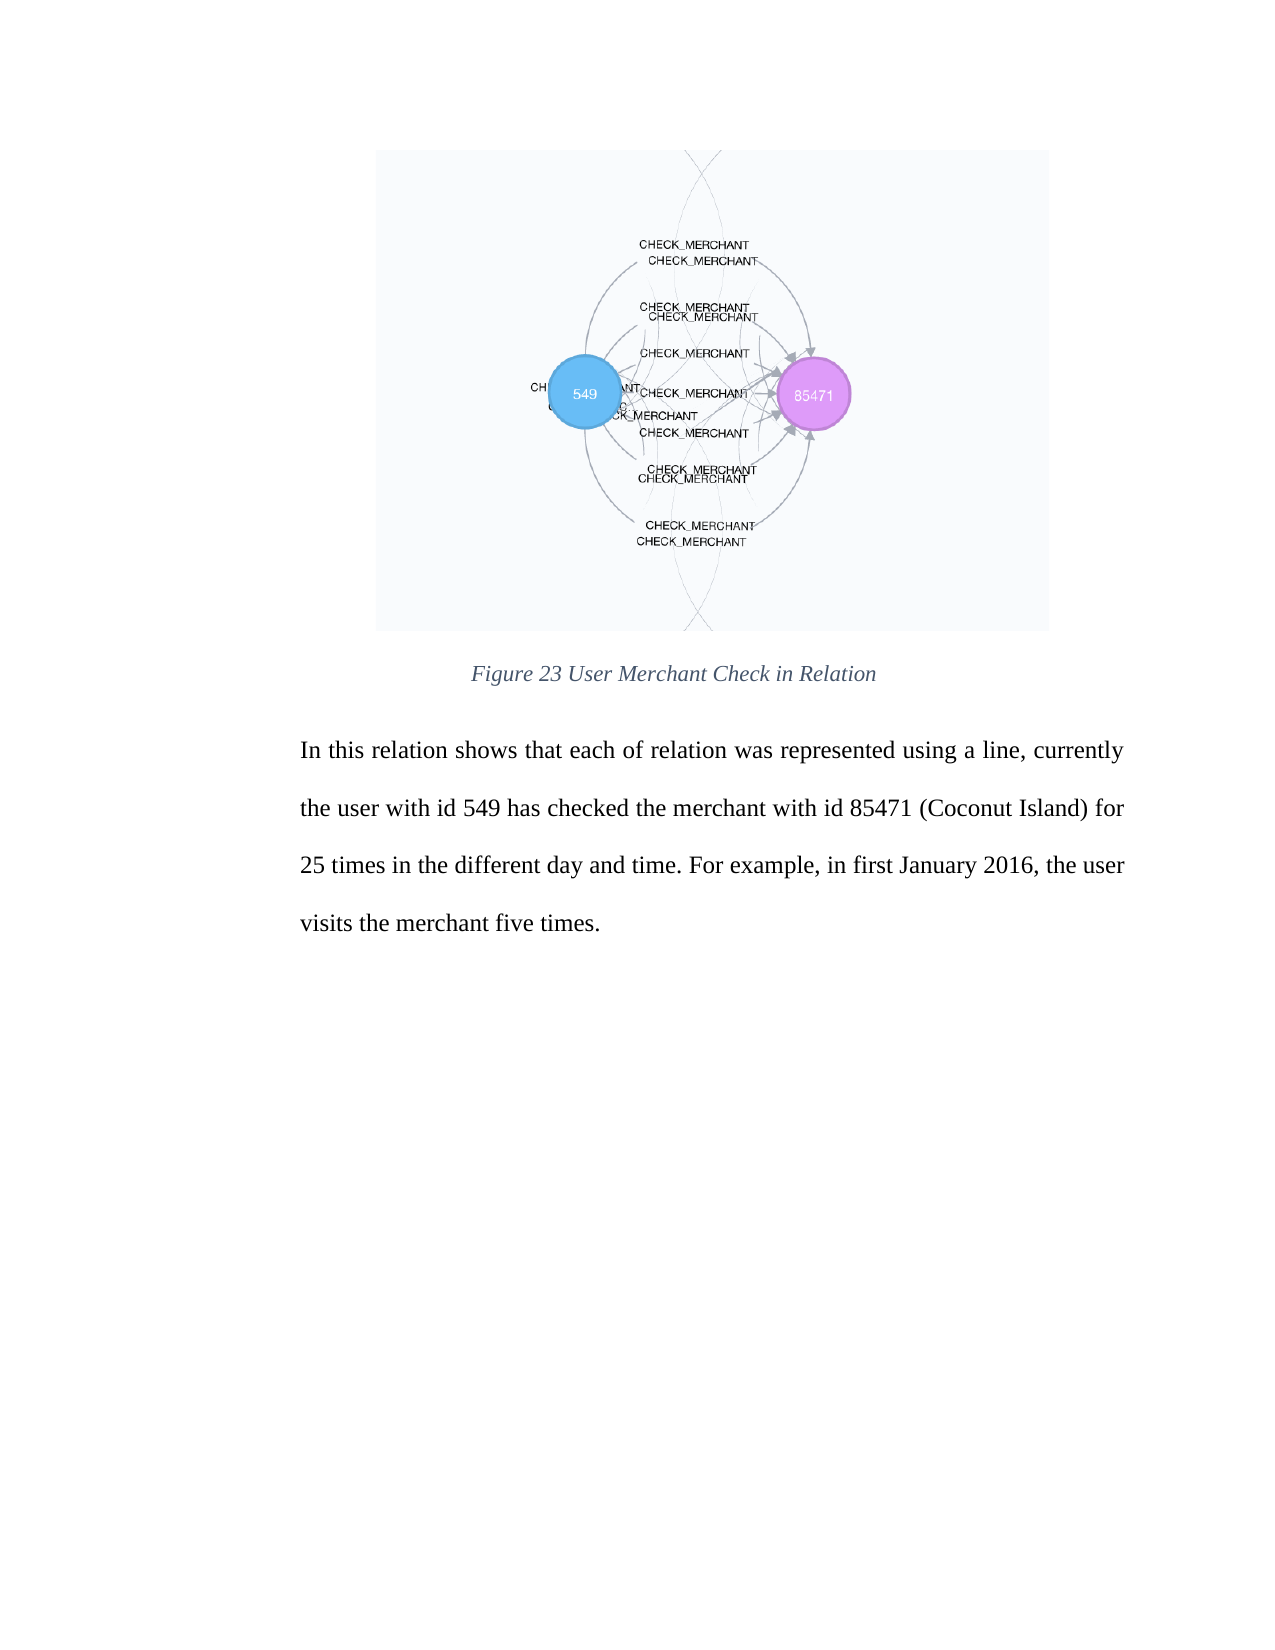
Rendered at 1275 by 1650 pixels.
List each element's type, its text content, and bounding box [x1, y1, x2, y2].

picture [375, 150, 1050, 631]
text Figure 23 User Merchant Check in Relation [225, 660, 1125, 686]
text In this relation shows that each of relation was represented using a line, currently the user with id 549 has checked the merchant with id 85471 (Coconut Island) for 25 times in the different day and time. For example, in first January 2016, the user visits the merchant five times. [300, 736, 1125, 937]
